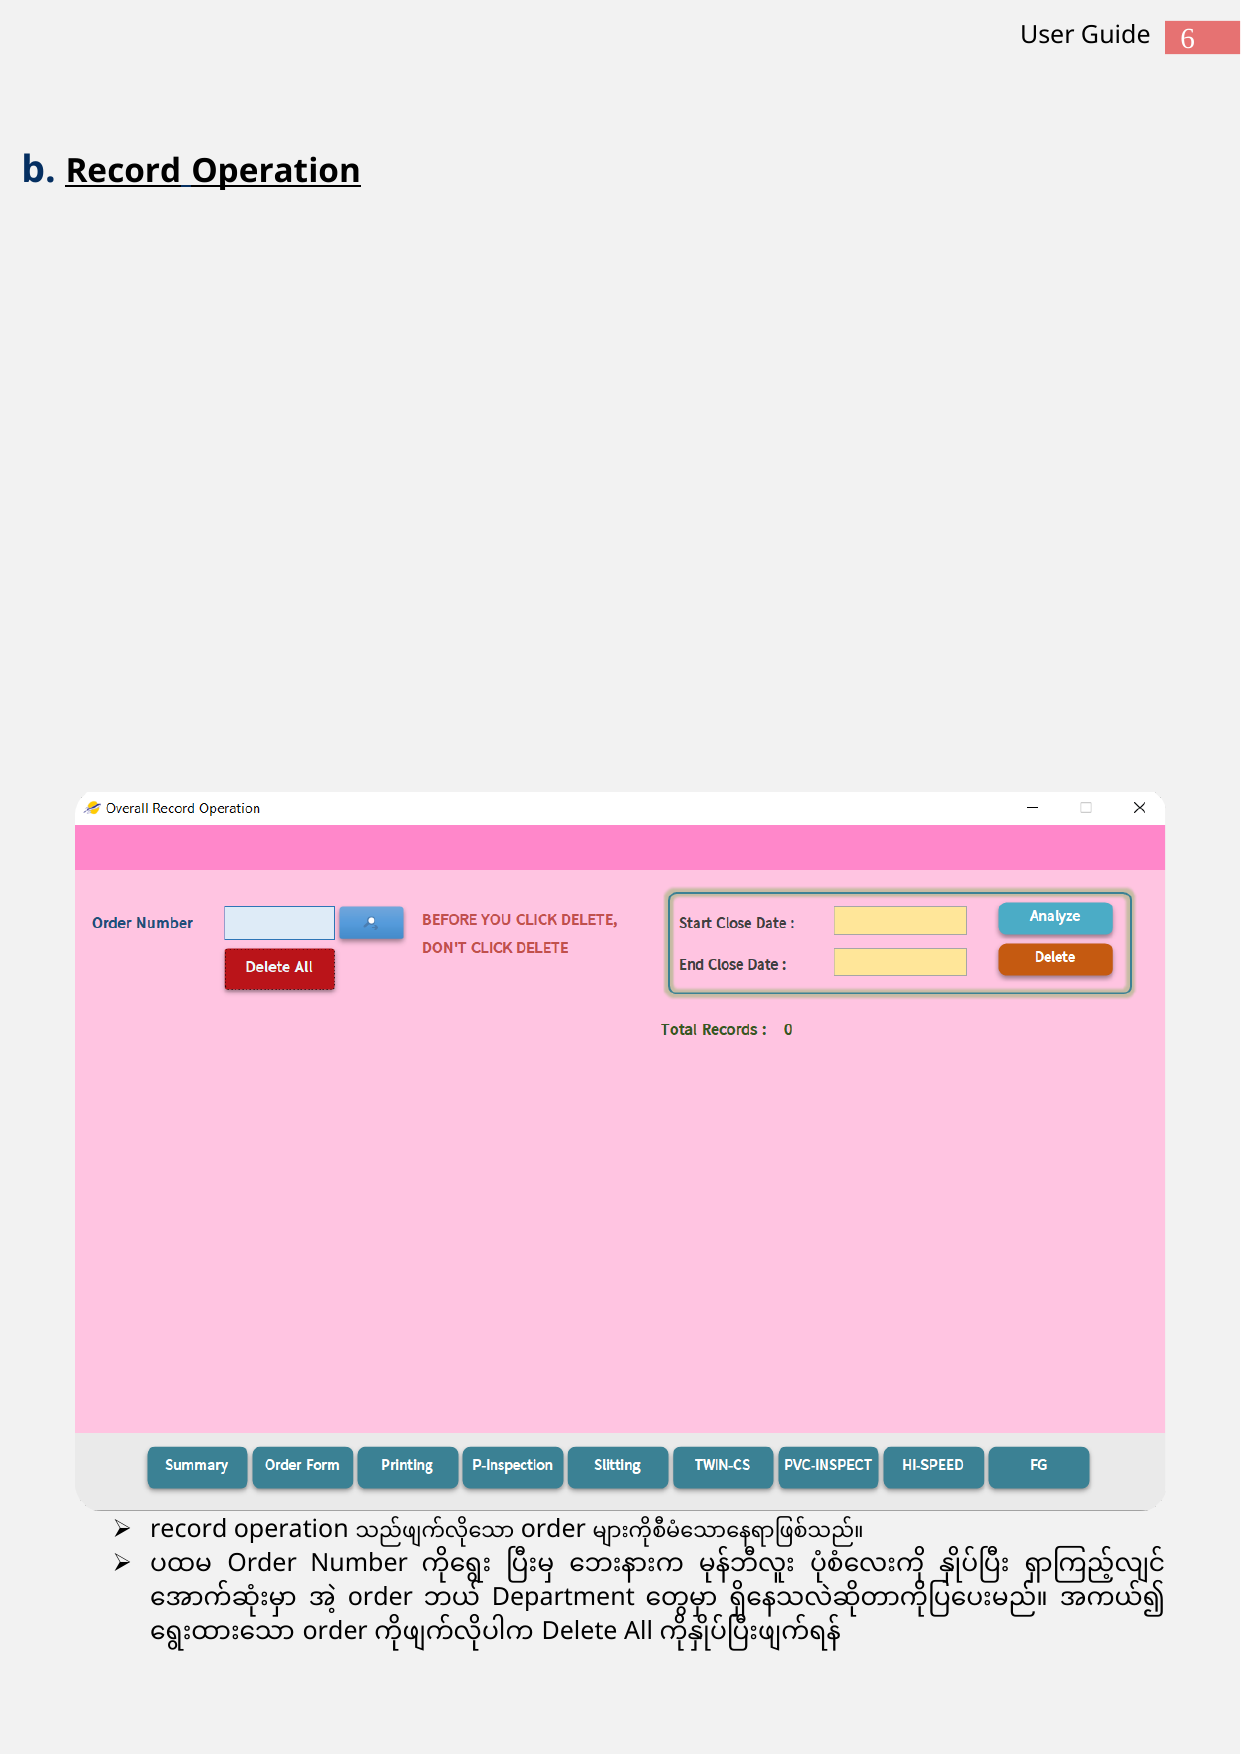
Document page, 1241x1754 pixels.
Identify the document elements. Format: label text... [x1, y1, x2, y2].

list ပထမ Order Number ကိုရွေး ပြီးမှ ဘေးနားက မုန်ဘီလူး ပုံစံလေးကို နှိုပ်ပြီး ရှာကြည့်လျင် အောက်ဆုံးမှာ အဲ့ order ဘယ် Department တွေမှာ ရှိနေသလဲဆိုတာကိုပြပေးမည်။ အကယ်၍ ရွေးထားသော order ကိုဖျက်လိုပါက Delete All ကိုနှိုပ်ပြီးဖျက်ရန် [112, 1545, 1165, 1647]
picture [75, 792, 1166, 1511]
list record operation သည်ဖျက်လိုသော order များကိုစီမံသောနေရာဖြစ်သည်။ [112, 1511, 1165, 1545]
